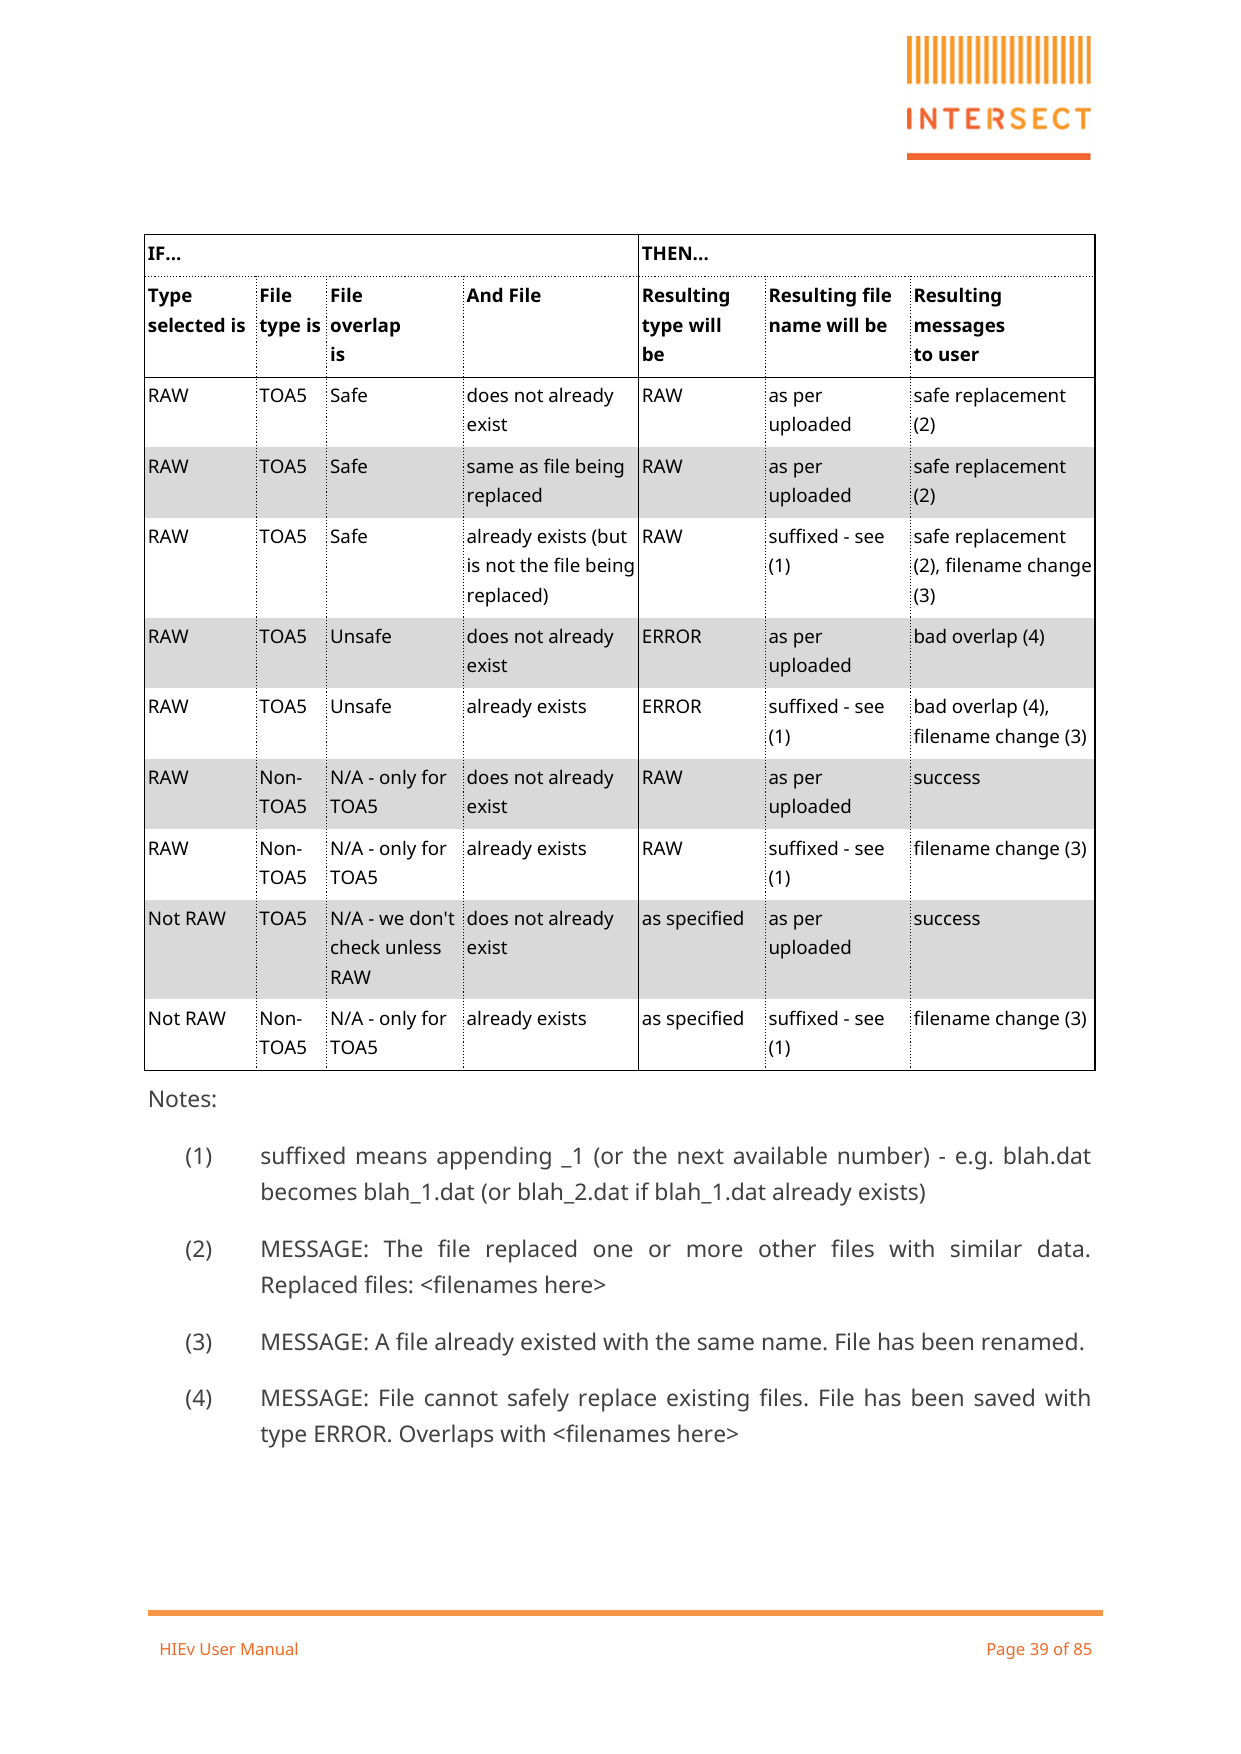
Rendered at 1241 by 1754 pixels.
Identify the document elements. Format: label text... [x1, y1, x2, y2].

table_cell success [910, 759, 1094, 829]
table_cell already exists [463, 829, 638, 899]
table_cell suffixed - see (1) [765, 688, 910, 758]
table_cell RAW [145, 618, 256, 688]
table_cell Safe [327, 378, 463, 447]
table_cell safe replacement (2), filename change (3) [910, 518, 1094, 617]
table_cell success [910, 900, 1094, 999]
table_cell File type is [256, 276, 327, 377]
table_cell ERROR [639, 688, 765, 758]
table_cell Resulting messages to user [910, 276, 1094, 377]
table_cell RAW [639, 759, 765, 829]
table_cell Resulting file name will be [765, 276, 910, 377]
table_cell filename change (3) [910, 999, 1094, 1070]
table_header THEN... [639, 235, 1094, 276]
table_cell filename change (3) [910, 829, 1094, 899]
table_cell does not already exist [463, 378, 638, 447]
table_cell RAW [639, 378, 765, 447]
table_cell Not RAW [145, 900, 256, 999]
table_cell does not already exist [463, 900, 638, 999]
table_cell TOA5 [256, 378, 327, 447]
table_cell N/A - only for TOA5 [327, 999, 463, 1070]
table_cell RAW [145, 378, 256, 447]
table_cell suffixed - see (1) [765, 999, 910, 1070]
table_cell N/A - only for TOA5 [327, 829, 463, 899]
table_cell Unsafe [327, 618, 463, 688]
list suffixed means appending _1 (or the next available number) - e.g. blah.dat becomes blah_1.dat (or blah_2.dat if blah_1.dat already exists) [185, 1140, 1092, 1207]
list MESSAGE: File cannot safely replace existing files. File has been saved with type ERROR. Overlaps with <filenames here> [185, 1382, 1092, 1449]
table_cell And File [463, 276, 638, 377]
table_cell bad overlap (4) [910, 618, 1094, 688]
table_cell RAW [145, 759, 256, 829]
table_cell Unsafe [327, 688, 463, 758]
picture [905, 34, 1093, 162]
table_cell Type selected is [145, 276, 256, 377]
list MESSAGE: The file replaced one or more other files with similar data. Replaced files: <filenames here> [185, 1233, 1092, 1300]
table_cell already exists (but is not the file being replaced) [463, 518, 638, 617]
table_cell as per uploaded [765, 447, 910, 518]
table_cell Non-TOA5 [256, 759, 327, 829]
table_cell as per uploaded [765, 900, 910, 999]
table_cell TOA5 [256, 900, 327, 999]
table_cell TOA5 [256, 618, 327, 688]
table_cell Not RAW [145, 999, 256, 1070]
table_cell Safe [327, 447, 463, 518]
table_cell suffixed - see (1) [765, 829, 910, 899]
table_header IF... [145, 235, 638, 276]
table_cell Resulting type will be [639, 276, 765, 377]
table_cell Safe [327, 518, 463, 617]
list MESSAGE: A file already existed with the same name. File has been renamed. [185, 1326, 1092, 1357]
table_cell Non-TOA5 [256, 999, 327, 1070]
table_cell safe replacement (2) [910, 378, 1094, 447]
table_cell File overlap is [327, 276, 463, 377]
table_cell as per uploaded [765, 759, 910, 829]
table_cell already exists [463, 688, 638, 758]
table_cell bad overlap (4), filename change (3) [910, 688, 1094, 758]
table_cell as per uploaded [765, 618, 910, 688]
table_cell Non-TOA5 [256, 829, 327, 899]
table_cell suffixed - see (1) [765, 518, 910, 617]
table_cell already exists [463, 999, 638, 1070]
table_cell RAW [145, 518, 256, 617]
table_cell as per uploaded [765, 378, 910, 447]
table_cell does not already exist [463, 759, 638, 829]
table_cell as specified [639, 900, 765, 999]
table_cell as specified [639, 999, 765, 1070]
table_cell RAW [145, 447, 256, 518]
table_cell N/A - we don't check unless RAW [327, 900, 463, 999]
table_cell does not already exist [463, 618, 638, 688]
table_cell RAW [145, 688, 256, 758]
table_cell ERROR [639, 618, 765, 688]
table_cell RAW [639, 518, 765, 617]
table_cell TOA5 [256, 447, 327, 518]
table_cell RAW [639, 829, 765, 899]
table_cell safe replacement (2) [910, 447, 1094, 518]
table_cell TOA5 [256, 688, 327, 758]
table_cell N/A - only for TOA5 [327, 759, 463, 829]
table_cell TOA5 [256, 518, 327, 617]
table_cell RAW [145, 829, 256, 899]
text Notes: [148, 1083, 1092, 1114]
table_cell same as file being replaced [463, 447, 638, 518]
table_cell RAW [639, 447, 765, 518]
